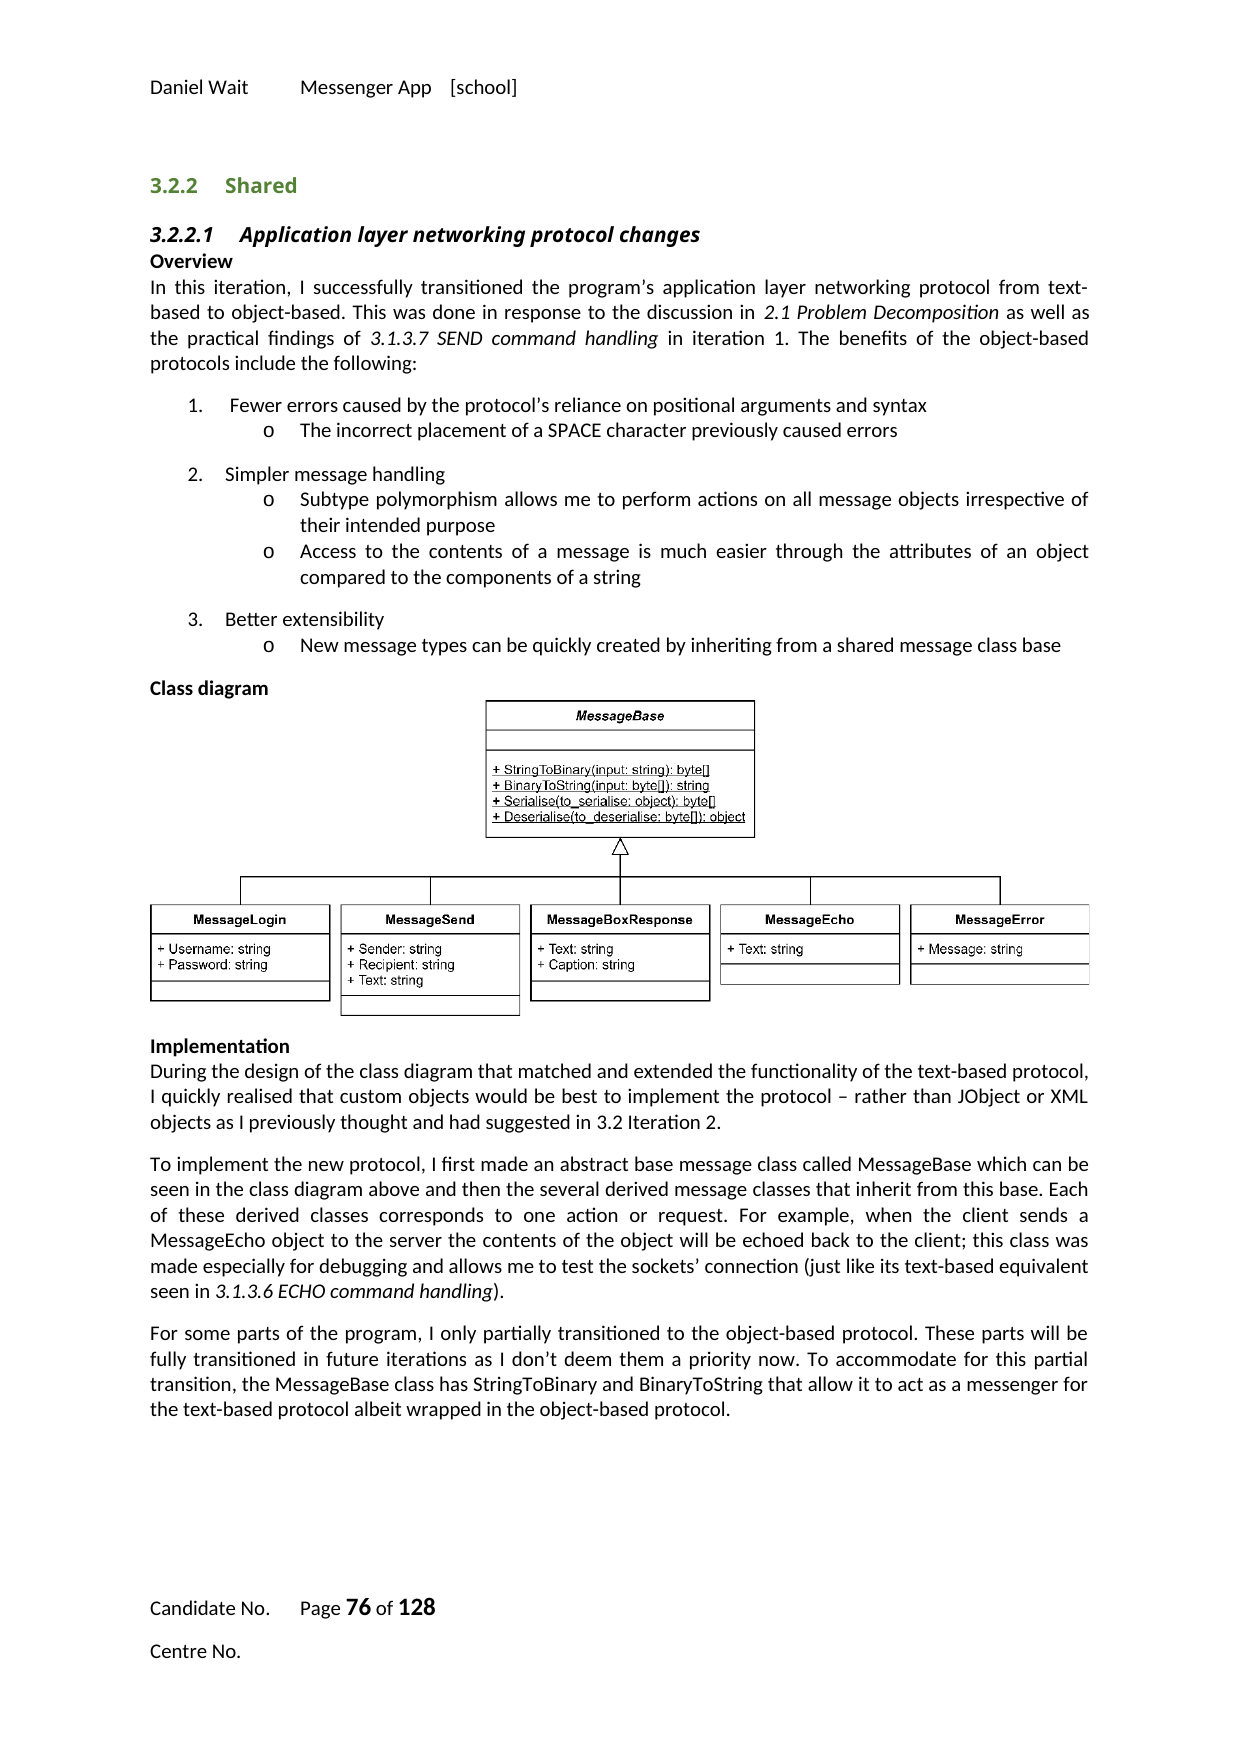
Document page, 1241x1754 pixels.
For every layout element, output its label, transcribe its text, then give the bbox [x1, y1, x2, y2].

subtitle Application layer networking protocol changes [150, 220, 1090, 248]
text Overview [150, 248, 1090, 274]
list Fewer errors caused by the protocol’s reliance on positional arguments and syntax [187, 392, 1090, 418]
list Simpler message handling [187, 461, 1090, 486]
text During the design of the class diagram that matched and extended the functionality of the text-based protocol, I quickly realised that custom objects would be best to implement the protocol – rather than JObject or XML objects as I previously thought and had suggested in 3.6 Iteration 2, Plan. [150, 1058, 1090, 1134]
picture [150, 700, 1090, 1017]
subtitle Implementation [150, 1033, 1090, 1058]
text To implement the new protocol, I first made an abstract base message class called MessageBase which can be seen in the class diagram above and then the several derived message classes that inherit from this base. Each of these derived classes corresponds to one action or request. For example, when the client sends a MessageEcho object to the server the contents of the object will be echoed back to the client; this class was made especially for debugging and allows me to test the sockets’ connection (just like its text-based equivalent seen in 3.2.6 ECHO command handling). [150, 1151, 1090, 1304]
subtitle Class diagram [150, 675, 1090, 700]
subtitle Shared [150, 171, 1090, 199]
list The incorrect placement of a SPACE character previously caused errors [262, 418, 1090, 444]
text For some parts of the program, I only partially transitioned to the object-based protocol. These parts will be fully transitioned in future iterations as I don’t deem them a priority now. To accommodate for this partial transition, the MessageBase class has StringToBinary and BinaryToString that allow it to act as a messenger for the text-based protocol albeit wrapped in the object-based protocol. [150, 1320, 1090, 1422]
list New message types can be quickly created by inheriting from a shared message class base [262, 632, 1090, 658]
list Better extensibility [187, 607, 1090, 632]
list Access to the contents of a message is much easier through the attributes of an object compared to the components of a string [262, 538, 1090, 590]
text In this iteration, I successfully transitioned the program’s application layer networking protocol from text-based to object-based. This was done in response to the discussion in 2.1 System Decomposition as well as the practical findings of 3.2.7 SEND command handling in iteration 1. The benefits of the object-based protocols include the following: [150, 274, 1090, 376]
list Subtype polymorphism allows me to perform actions on all message objects irrespective of their intended purpose [262, 486, 1090, 538]
